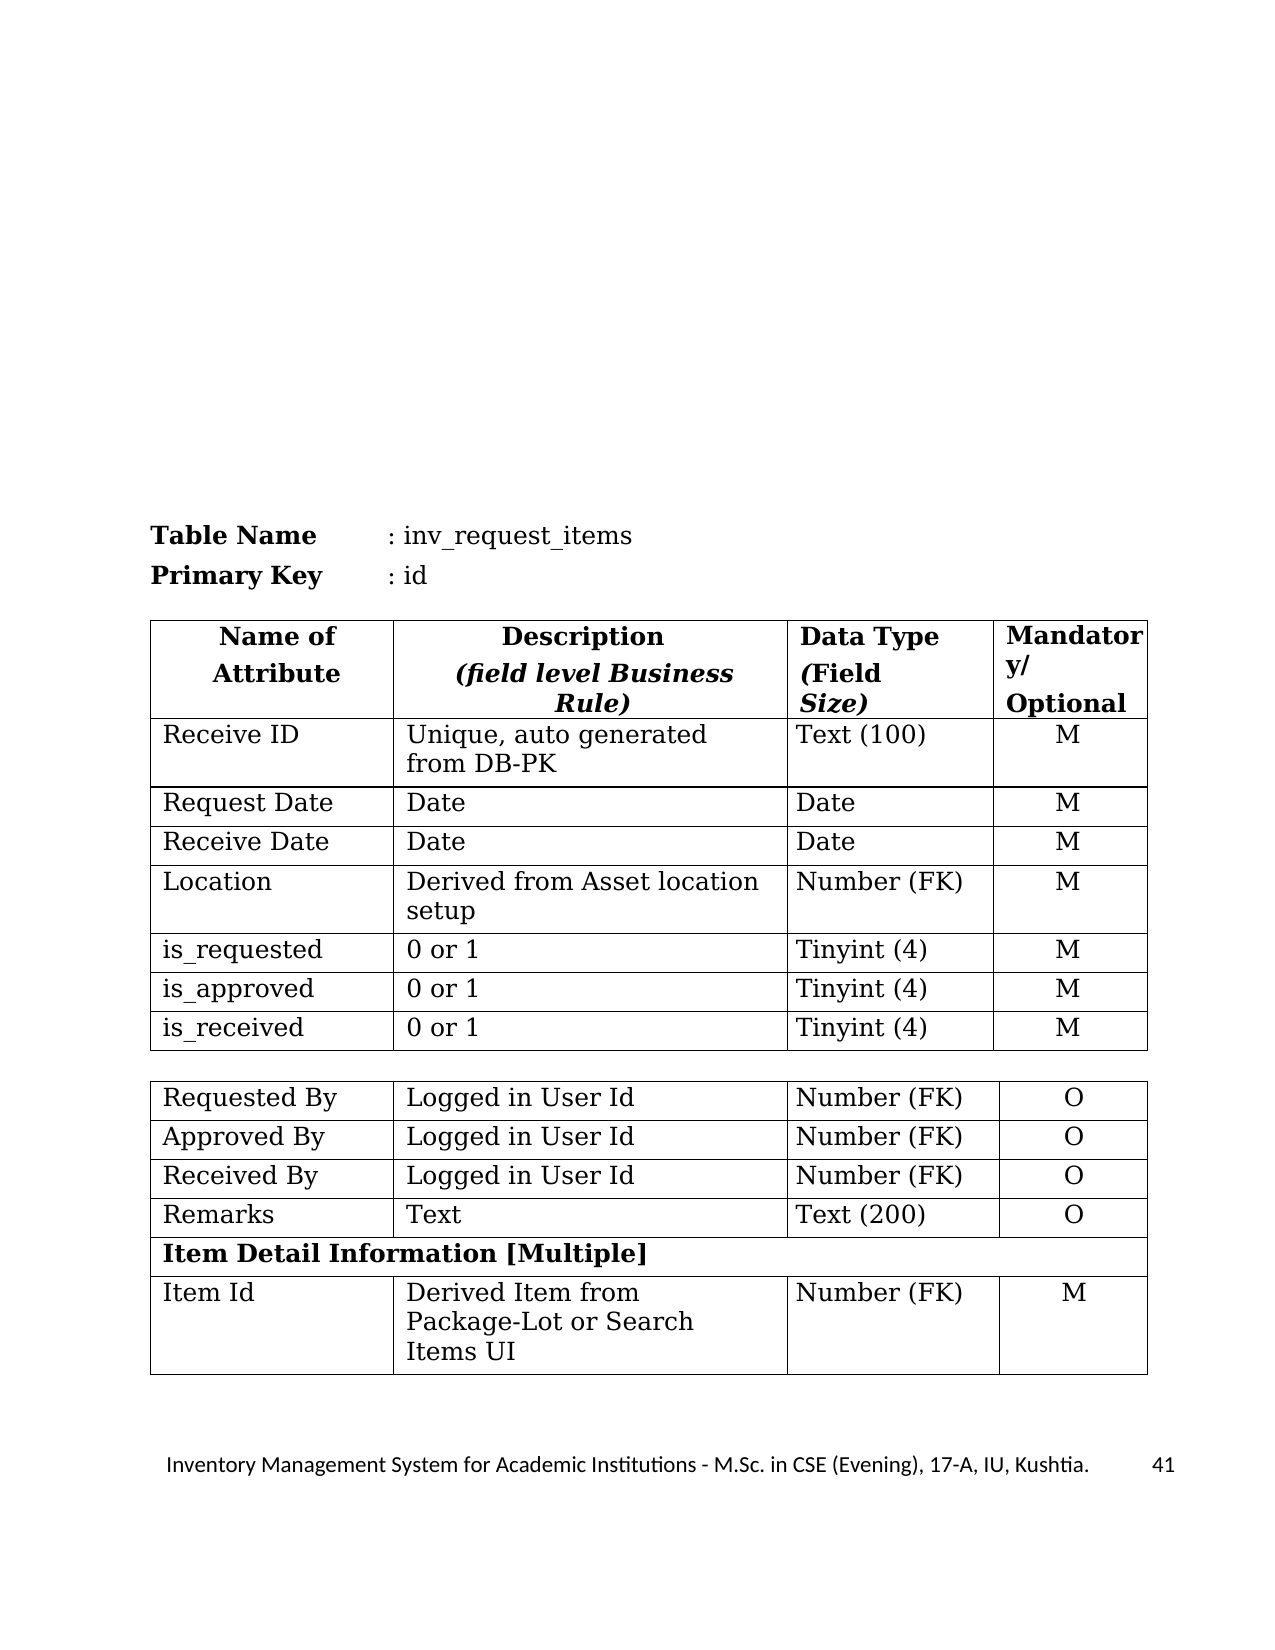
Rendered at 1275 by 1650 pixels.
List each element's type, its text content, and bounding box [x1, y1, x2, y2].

table_cell M [1000, 1277, 1147, 1374]
table_cell Text [394, 1199, 787, 1237]
table_header Logged in User Id [394, 1082, 787, 1120]
table_cell O [1000, 1121, 1147, 1159]
text Table Name : inv_request_items [150, 521, 971, 550]
table_cell 0 or 1 [394, 973, 787, 1011]
table_header Requested By [151, 1082, 393, 1120]
table_cell Unique, auto generated from DB-PK [394, 719, 787, 786]
table_cell Number (FK) [788, 1160, 999, 1198]
table_cell Date [394, 788, 787, 826]
text Primary Key : id [150, 561, 1188, 591]
table_cell Number (FK) [788, 1121, 999, 1159]
table_cell Derived from Asset location setup [394, 866, 787, 933]
table_cell Text (200) [788, 1199, 999, 1237]
table_cell Item Id [151, 1277, 393, 1374]
table_cell Approved By [151, 1121, 393, 1159]
table_cell Remarks [151, 1199, 393, 1237]
table_cell Date [788, 827, 993, 865]
table_cell M [994, 973, 1147, 1011]
table_cell M [994, 1012, 1147, 1050]
table_cell Text (100) [788, 719, 993, 786]
table_cell Date [788, 788, 993, 826]
table_cell Logged in User Id [394, 1121, 787, 1159]
table_cell O [1000, 1160, 1147, 1198]
table_cell Receive Date [151, 827, 393, 865]
table_cell 0 or 1 [394, 934, 787, 972]
table_cell O [1000, 1199, 1147, 1237]
table_cell Location [151, 866, 393, 933]
table_cell Date [394, 827, 787, 865]
table_cell M [994, 788, 1147, 826]
table_cell Receive ID [151, 719, 393, 786]
table_cell Number (FK) [788, 866, 993, 933]
table_cell M [994, 719, 1147, 786]
table_cell Tinyint (4) [788, 973, 993, 1011]
table_header Name of Attribute [151, 621, 393, 718]
table_cell Derived Item from Package-Lot or Search Items UI [394, 1277, 787, 1374]
table_cell Received By [151, 1160, 393, 1198]
table_cell M [994, 866, 1147, 933]
table_cell M [994, 934, 1147, 972]
table_header Description (field level Business Rule) [394, 621, 787, 718]
table_cell Tinyint (4) [788, 934, 993, 972]
table_cell Logged in User Id [394, 1160, 787, 1198]
table_cell is_received [151, 1012, 393, 1050]
table_cell M [994, 827, 1147, 865]
table_cell is_requested [151, 934, 393, 972]
table_cell Tinyint (4) [788, 1012, 993, 1050]
table_header Number (FK) [788, 1082, 999, 1120]
table_cell is_approved [151, 973, 393, 1011]
table_header Mandatory/ Optional [994, 621, 1147, 718]
table_cell 0 or 1 [394, 1012, 787, 1050]
table_cell Item Detail Information [Multiple] [151, 1238, 1147, 1276]
table_header O [1000, 1082, 1147, 1120]
table_cell Request Date [151, 788, 393, 826]
table_cell Number (FK) [788, 1277, 999, 1374]
table_header Data Type (Field Size) [788, 621, 993, 718]
